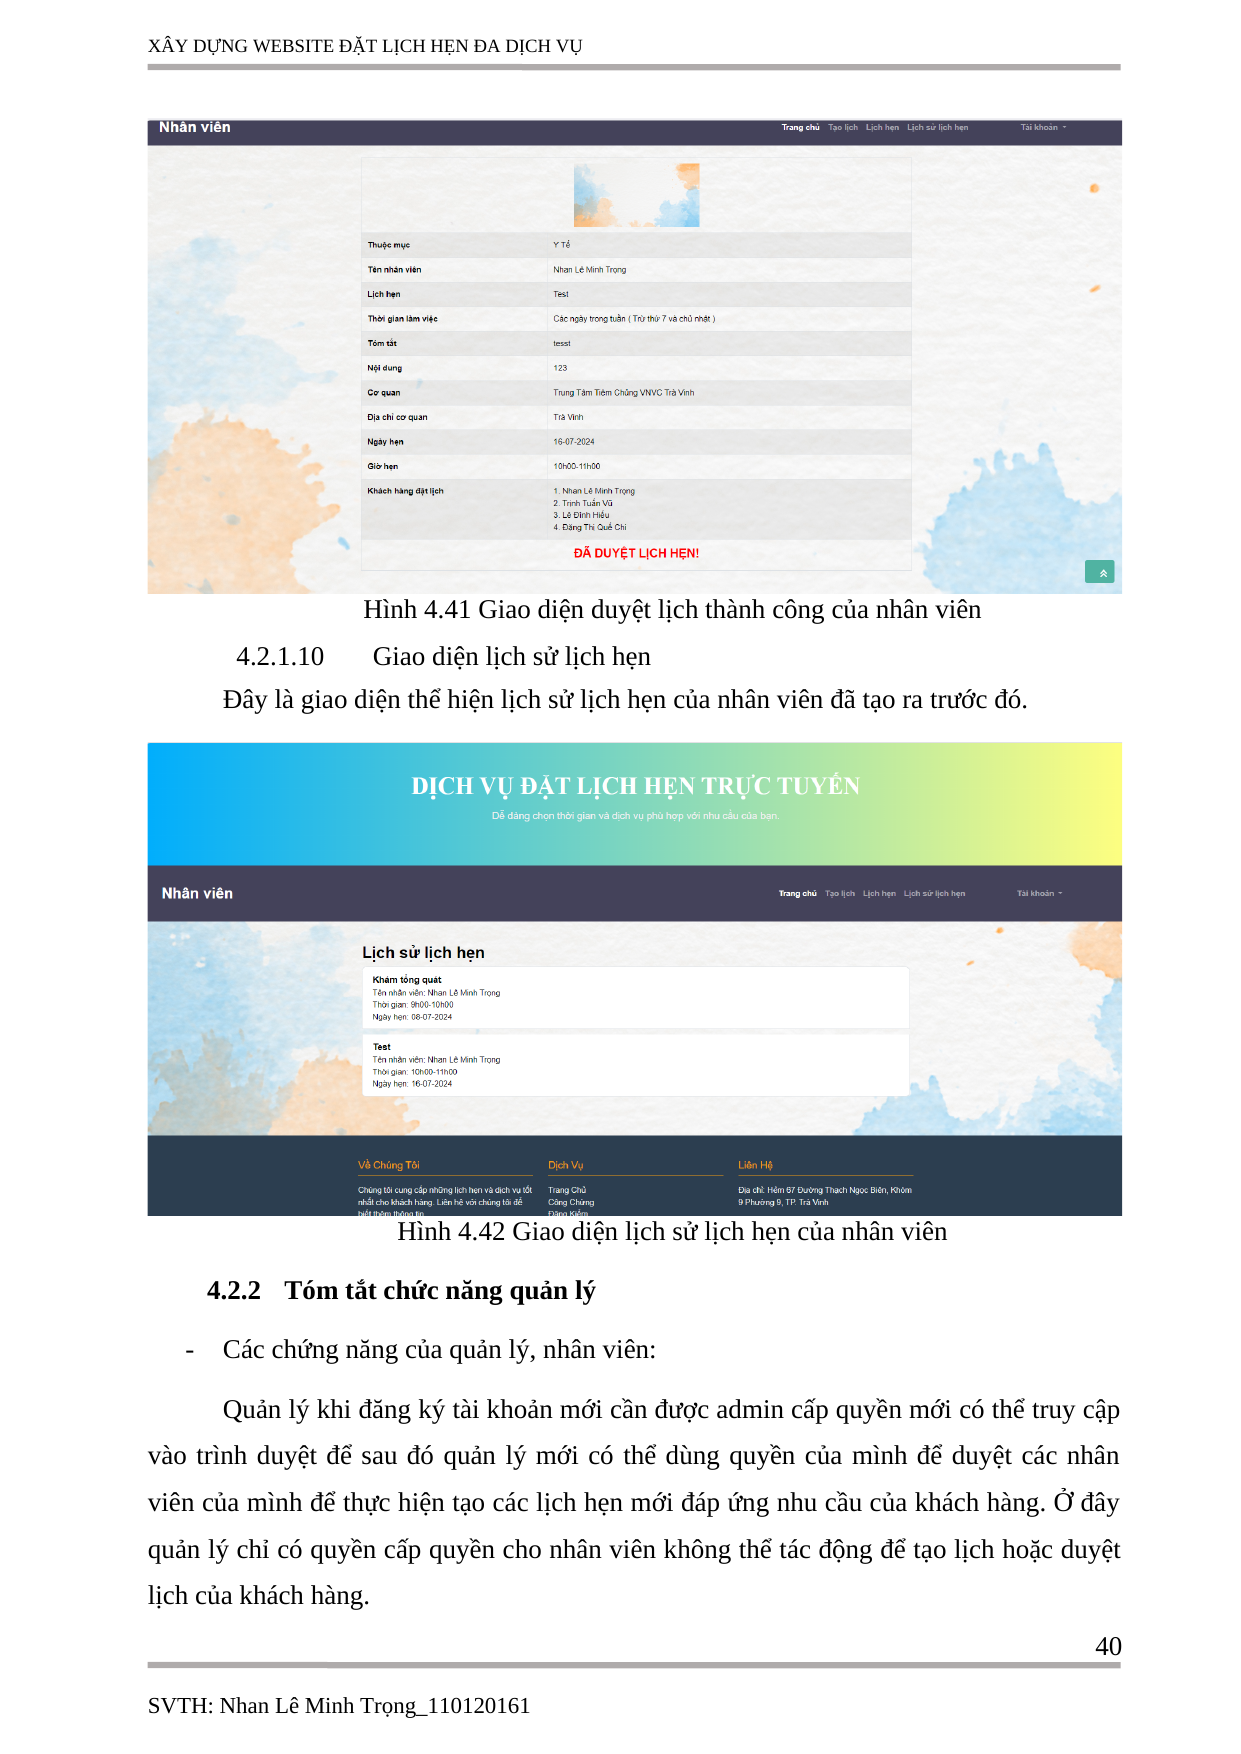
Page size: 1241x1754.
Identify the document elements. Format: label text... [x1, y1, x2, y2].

subtitle Tóm tắt chức năng quản lý [207, 1274, 1122, 1306]
text Đây là giao diện thể hiện lịch sử lịch hẹn của nhân viên đã tạo ra trước đó. [148, 683, 1122, 714]
picture [147, 742, 1123, 1216]
list Các chứng năng của quản lý, nhân viên: [185, 1333, 1122, 1365]
subtitle Giao diện lịch sử lịch hẹn [236, 640, 1122, 671]
picture [147, 118, 1123, 594]
text Quản lý khi đăng ký tài khoản mới cần được admin cấp quyền mới có thể truy cập vào trình duyệt để sau đó quản lý mới có thể dùng quyền của mình để duyệt các nhân viên của mình để thực hiện tạo các lịch hẹn mới đáp ứng nhu cầu của khách hàng. Ở đây quản lý chỉ có quyền cấp quyền cho nhân viên không thể tác động để tạo lịch hoặc duyệt lịch của khách hàng. [148, 1393, 1122, 1611]
